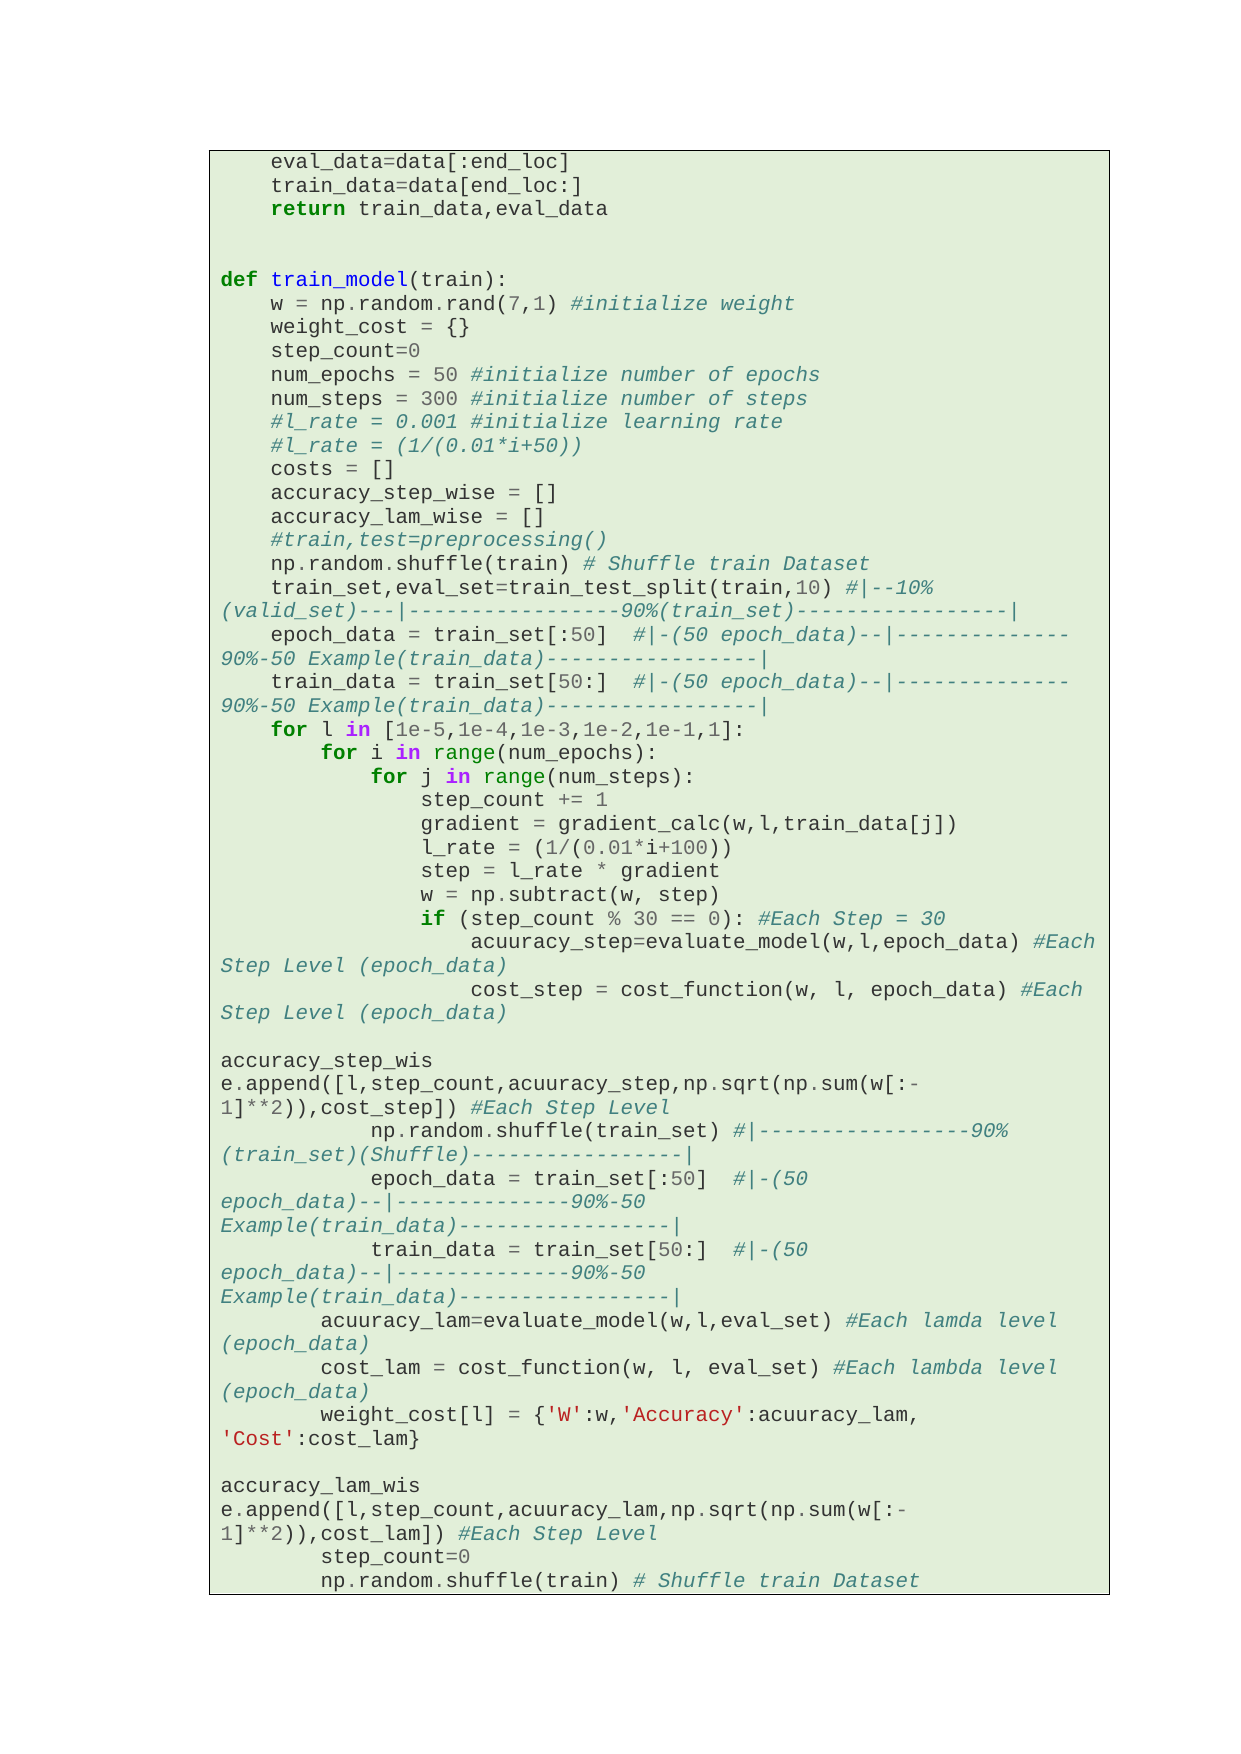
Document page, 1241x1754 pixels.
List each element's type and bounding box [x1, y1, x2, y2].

table_header [210, 151, 1109, 1593]
